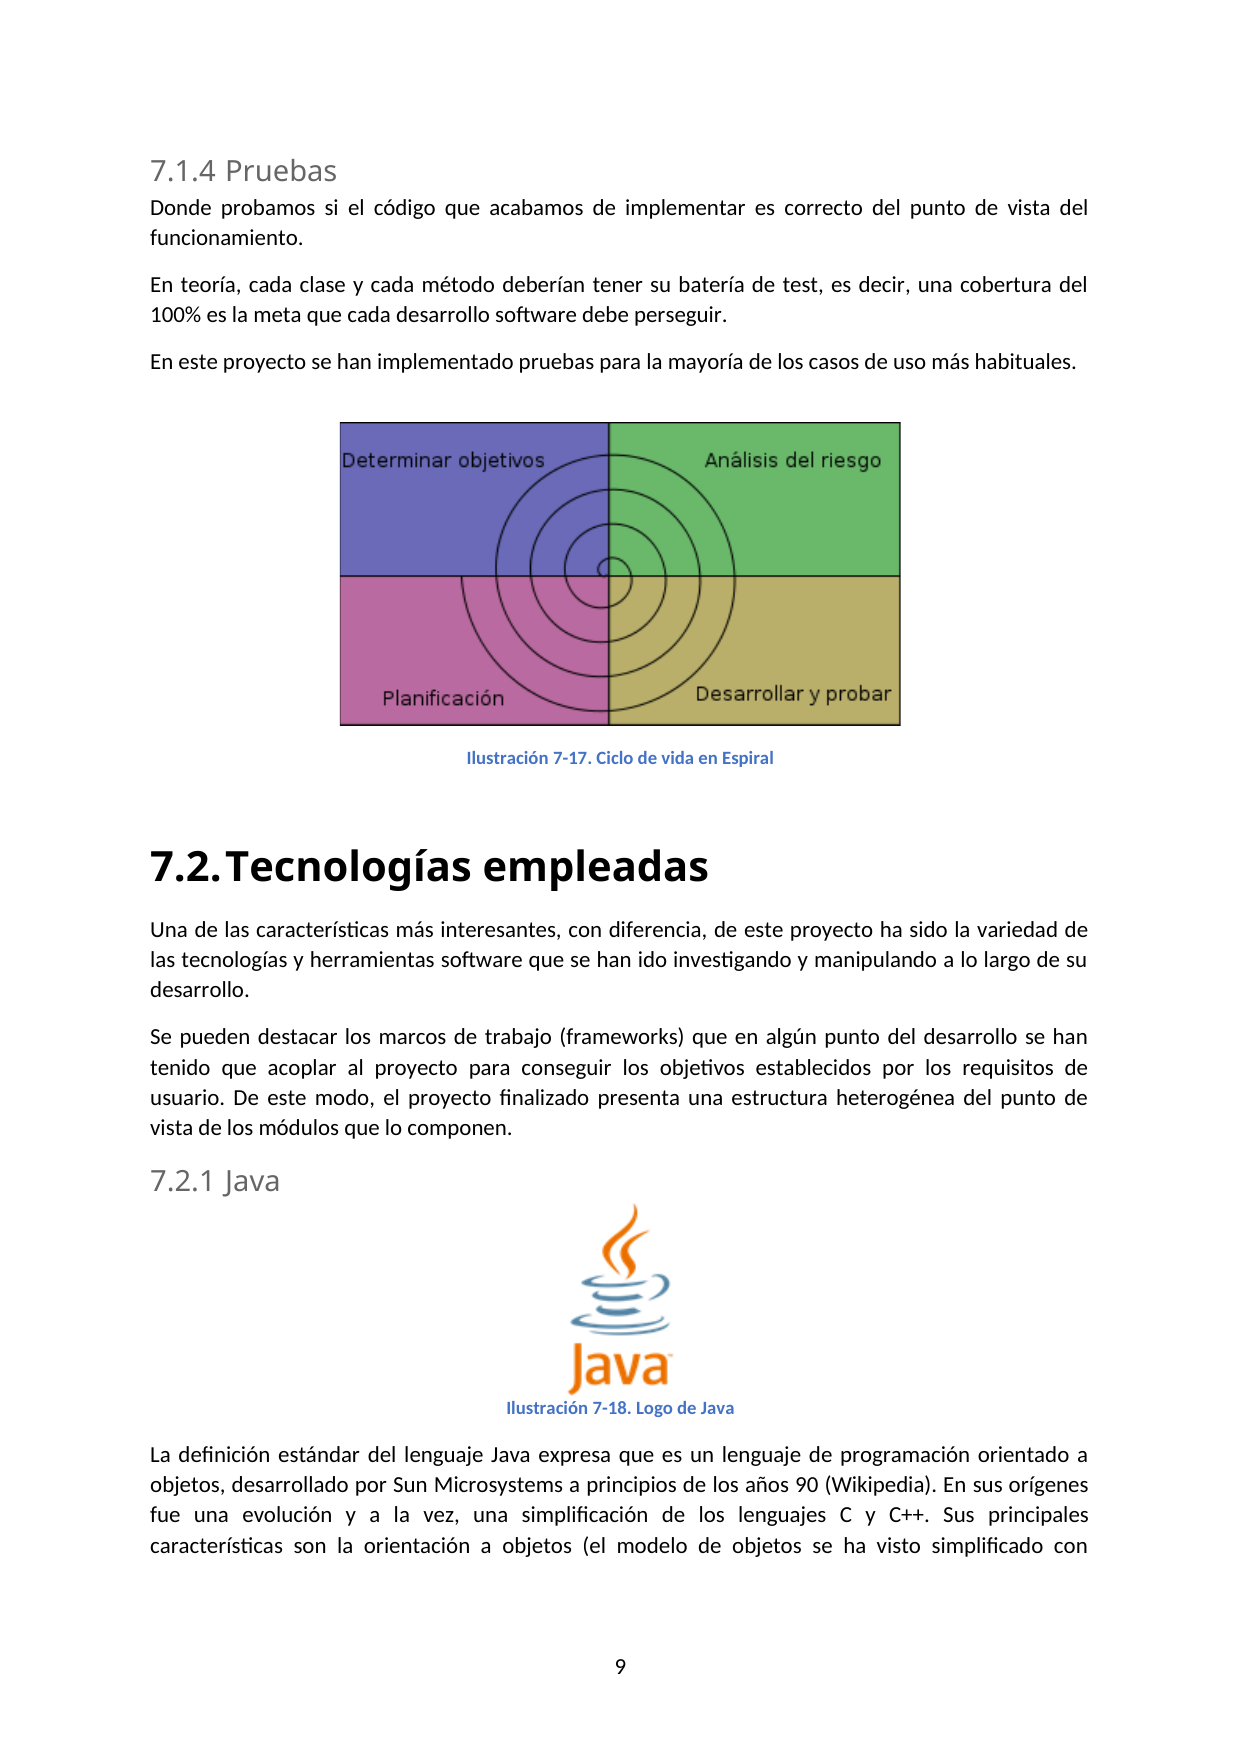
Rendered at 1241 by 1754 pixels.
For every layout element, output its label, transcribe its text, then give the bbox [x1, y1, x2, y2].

text En este proyecto se han implementado pruebas para la mayoría de los casos de uso más habituales. [150, 347, 1090, 375]
subtitle Java [150, 1160, 1090, 1199]
subtitle Pruebas [150, 150, 1090, 190]
text Se pueden destacar los marcos de trabajo (frameworks) que en algún punto del desarrollo se han tenido que acoplar al proyecto para conseguir los objetivos establecidos por los requisitos de usuario. De este modo, el proyecto finalizado presenta una estructura heterogénea del punto de vista de los módulos que lo componen. [150, 1022, 1090, 1141]
picture [567, 1202, 674, 1397]
picture [339, 422, 901, 726]
text Donde probamos si el código que acabamos de implementar es correcto del punto de vista del funcionamiento. [150, 193, 1090, 251]
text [150, 1440, 1090, 1559]
subtitle Tecnologías empleadas [150, 837, 1090, 894]
text En teoría, cada clase y cada método deberían tener su batería de test, es decir, una cobertura del 100% es la meta que cada desarrollo software debe perseguir. [150, 270, 1090, 328]
text Una de las características más interesantes, con diferencia, de este proyecto ha sido la variedad de las tecnologías y herramientas software que se han ido investigando y manipulando a lo largo de su desarrollo. [150, 915, 1090, 1003]
